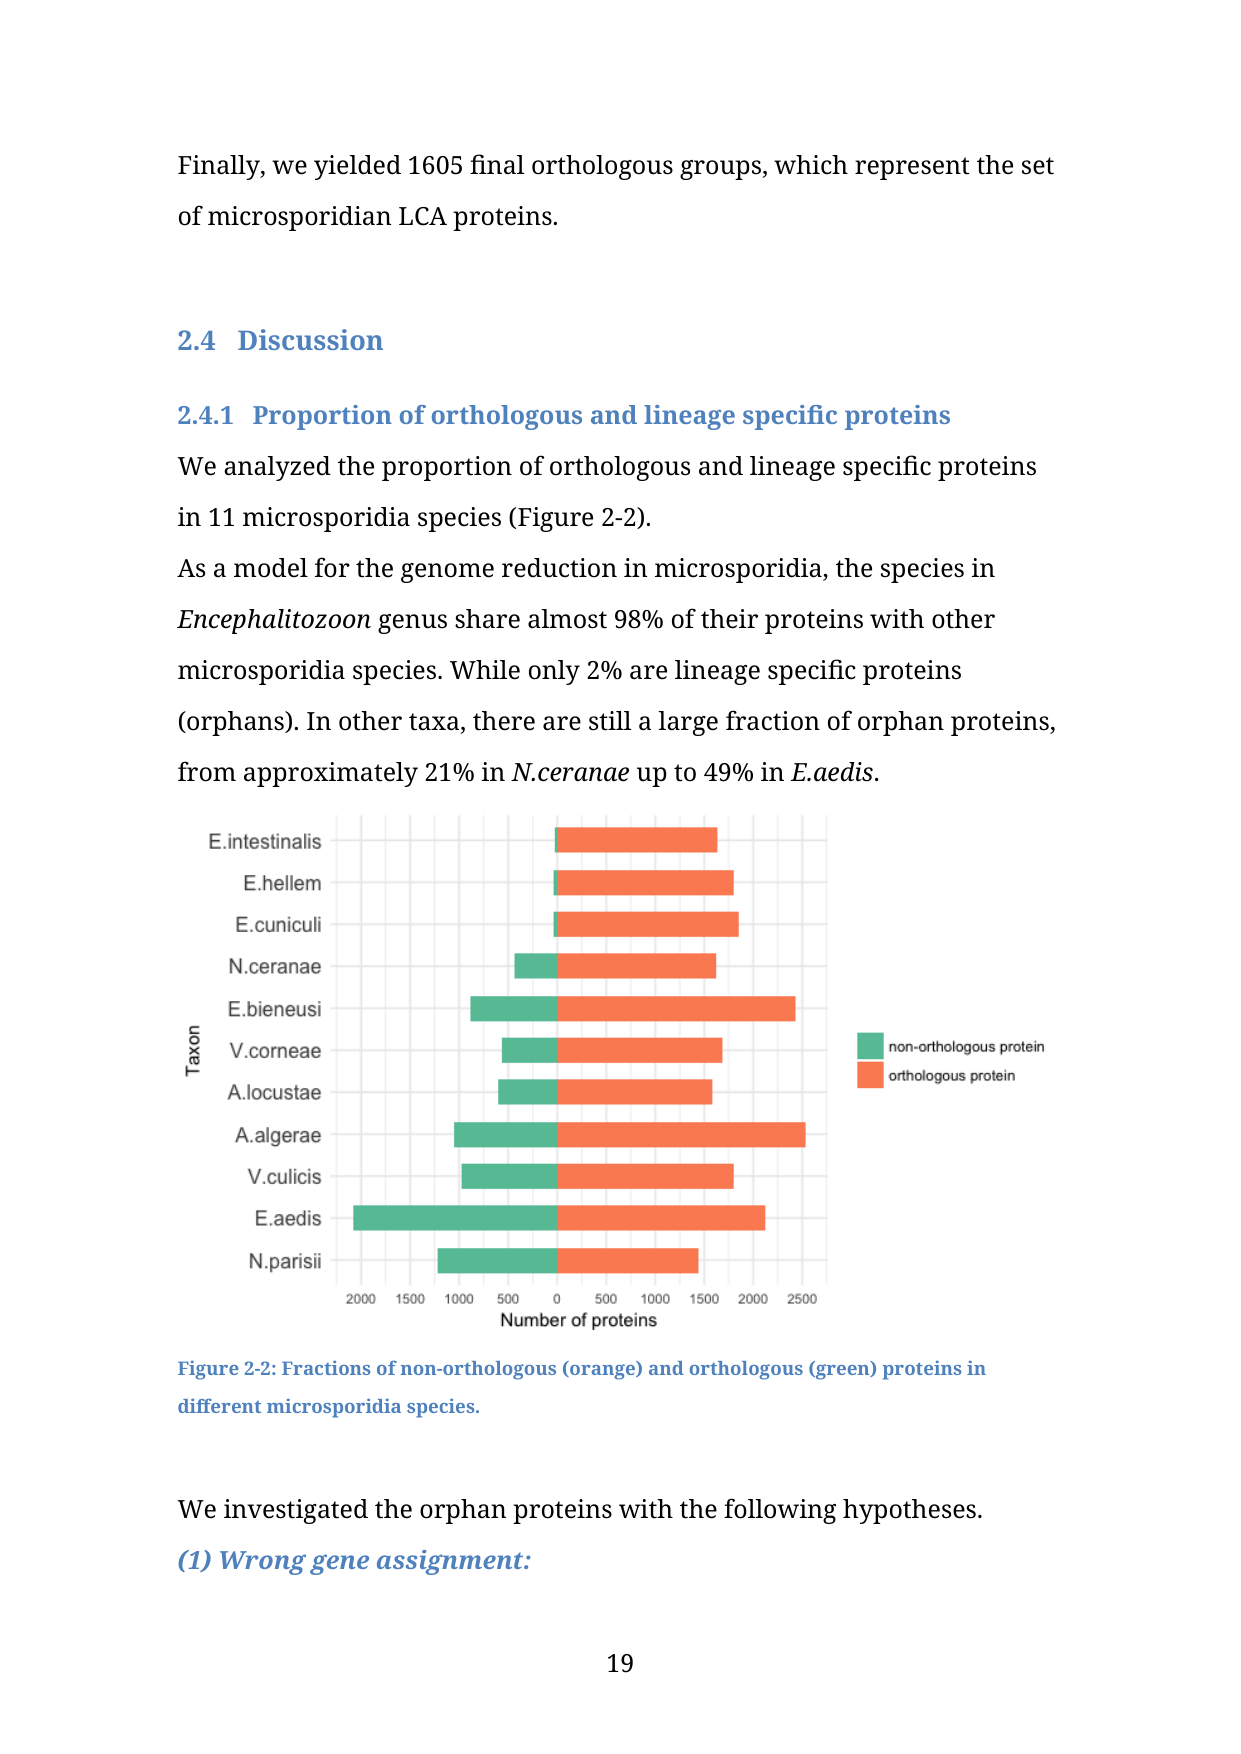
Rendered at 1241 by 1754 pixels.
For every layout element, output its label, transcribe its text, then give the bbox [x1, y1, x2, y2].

picture [177, 806, 1063, 1339]
text As a model for the genome reduction in microsporidia, the species in Encephalitozoon genus share almost 98% of their proteins with other microsporidia species. While only 2% are lineage specific proteins (orphans). In other taxa, there are still a large fraction of orphan proteins, from approximately 21% in N.ceranae up to 49% in E.aedis. [177, 551, 1063, 789]
subtitle Discussion [177, 322, 1063, 358]
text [177, 148, 1063, 233]
text We investigated the orphan proteins with the following hypotheses. [177, 1492, 1063, 1526]
text (1) Wrong gene assignment: [177, 1543, 1063, 1577]
text Figure 2-2: Fractions of non-orthologous (orange) and orthologous (green) proteins in different microsporidia species. [177, 1355, 1063, 1419]
text We analyzed the proportion of orthologous and lineage specific proteins in 11 microsporidia species (Figure 2-2). [177, 449, 1063, 534]
subtitle Proportion of orthologous and lineage specific proteins [177, 398, 1063, 432]
